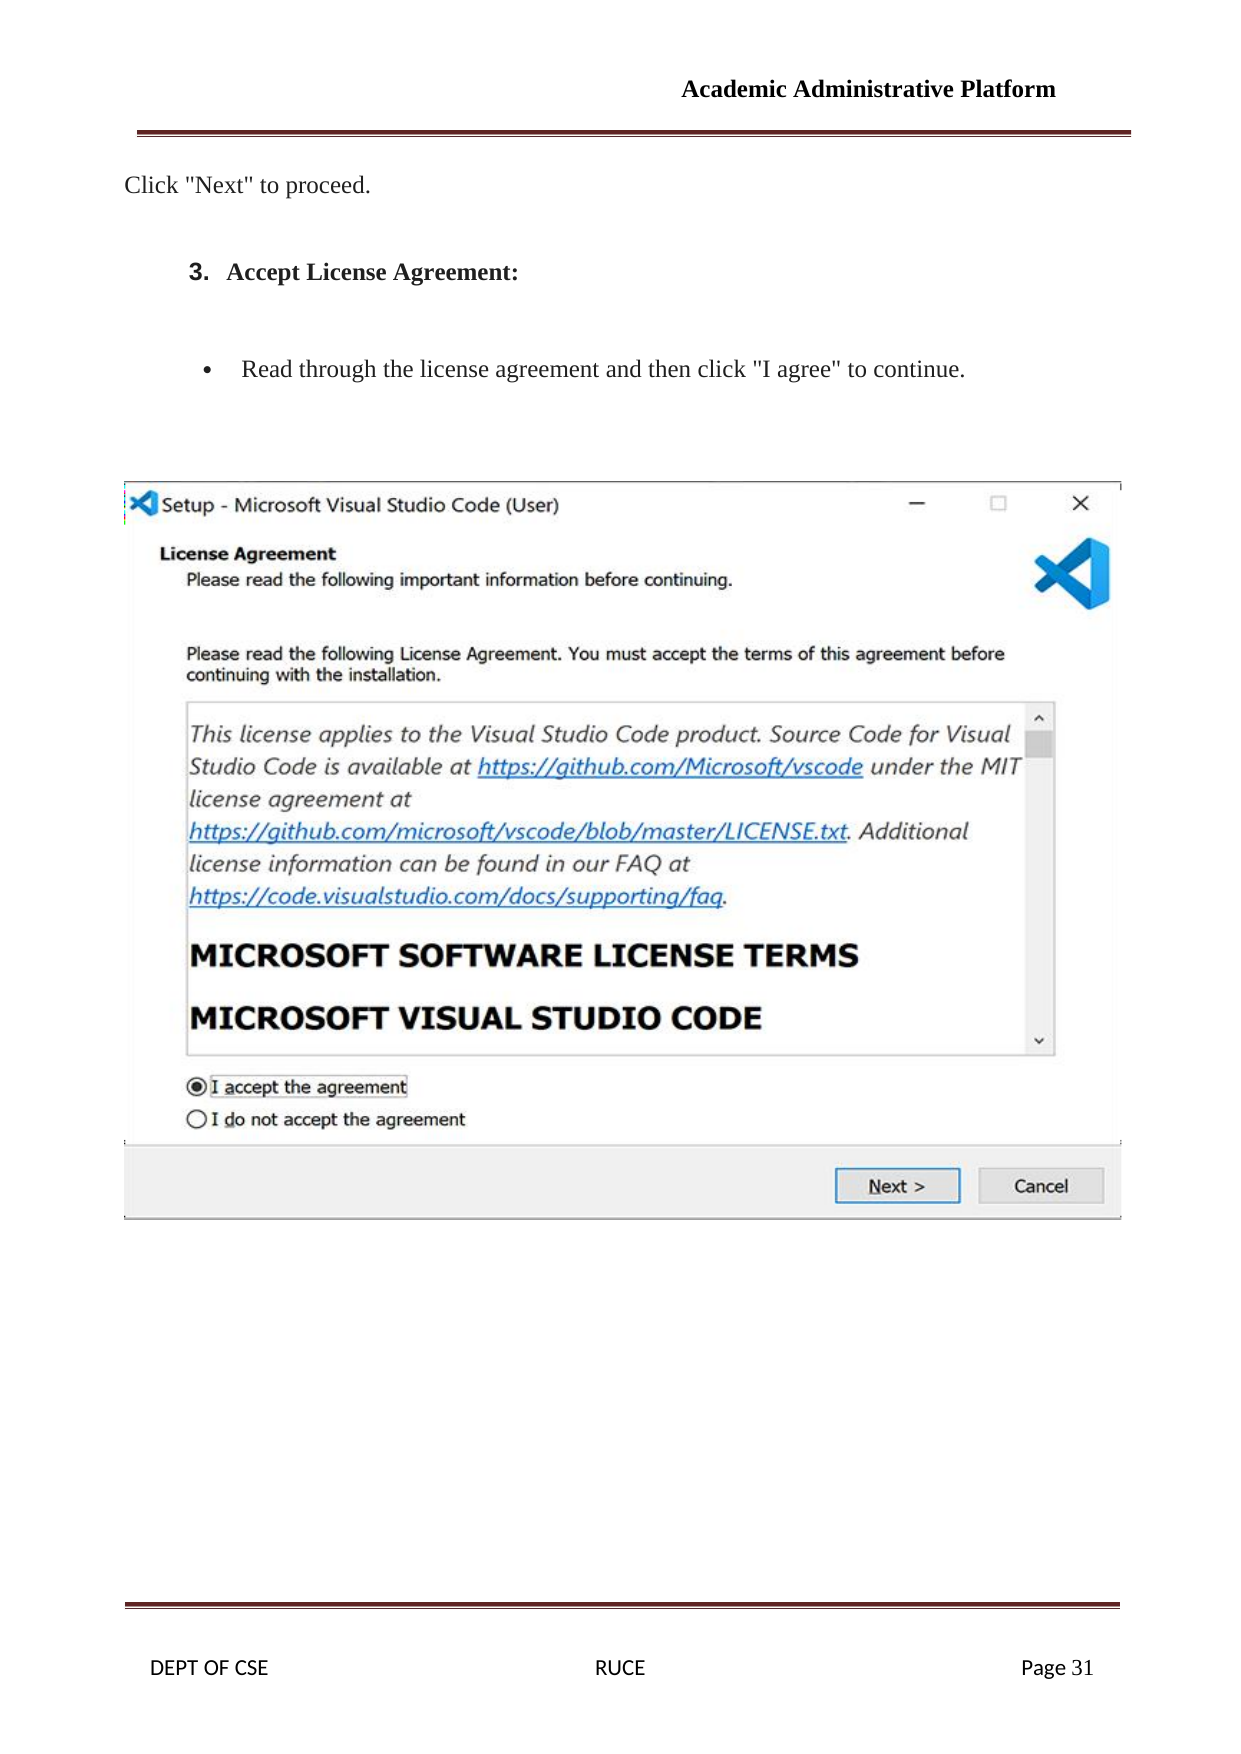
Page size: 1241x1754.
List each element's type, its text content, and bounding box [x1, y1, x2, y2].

list Read through the license agreement and then click "I agree" to continue. [203, 354, 1104, 383]
picture [124, 481, 1122, 1220]
picture [123, 1602, 1120, 1610]
picture [135, 130, 1132, 138]
subtitle Accept License Agreement: [189, 257, 1104, 286]
text Click "Next" to proceed. [124, 170, 1104, 199]
